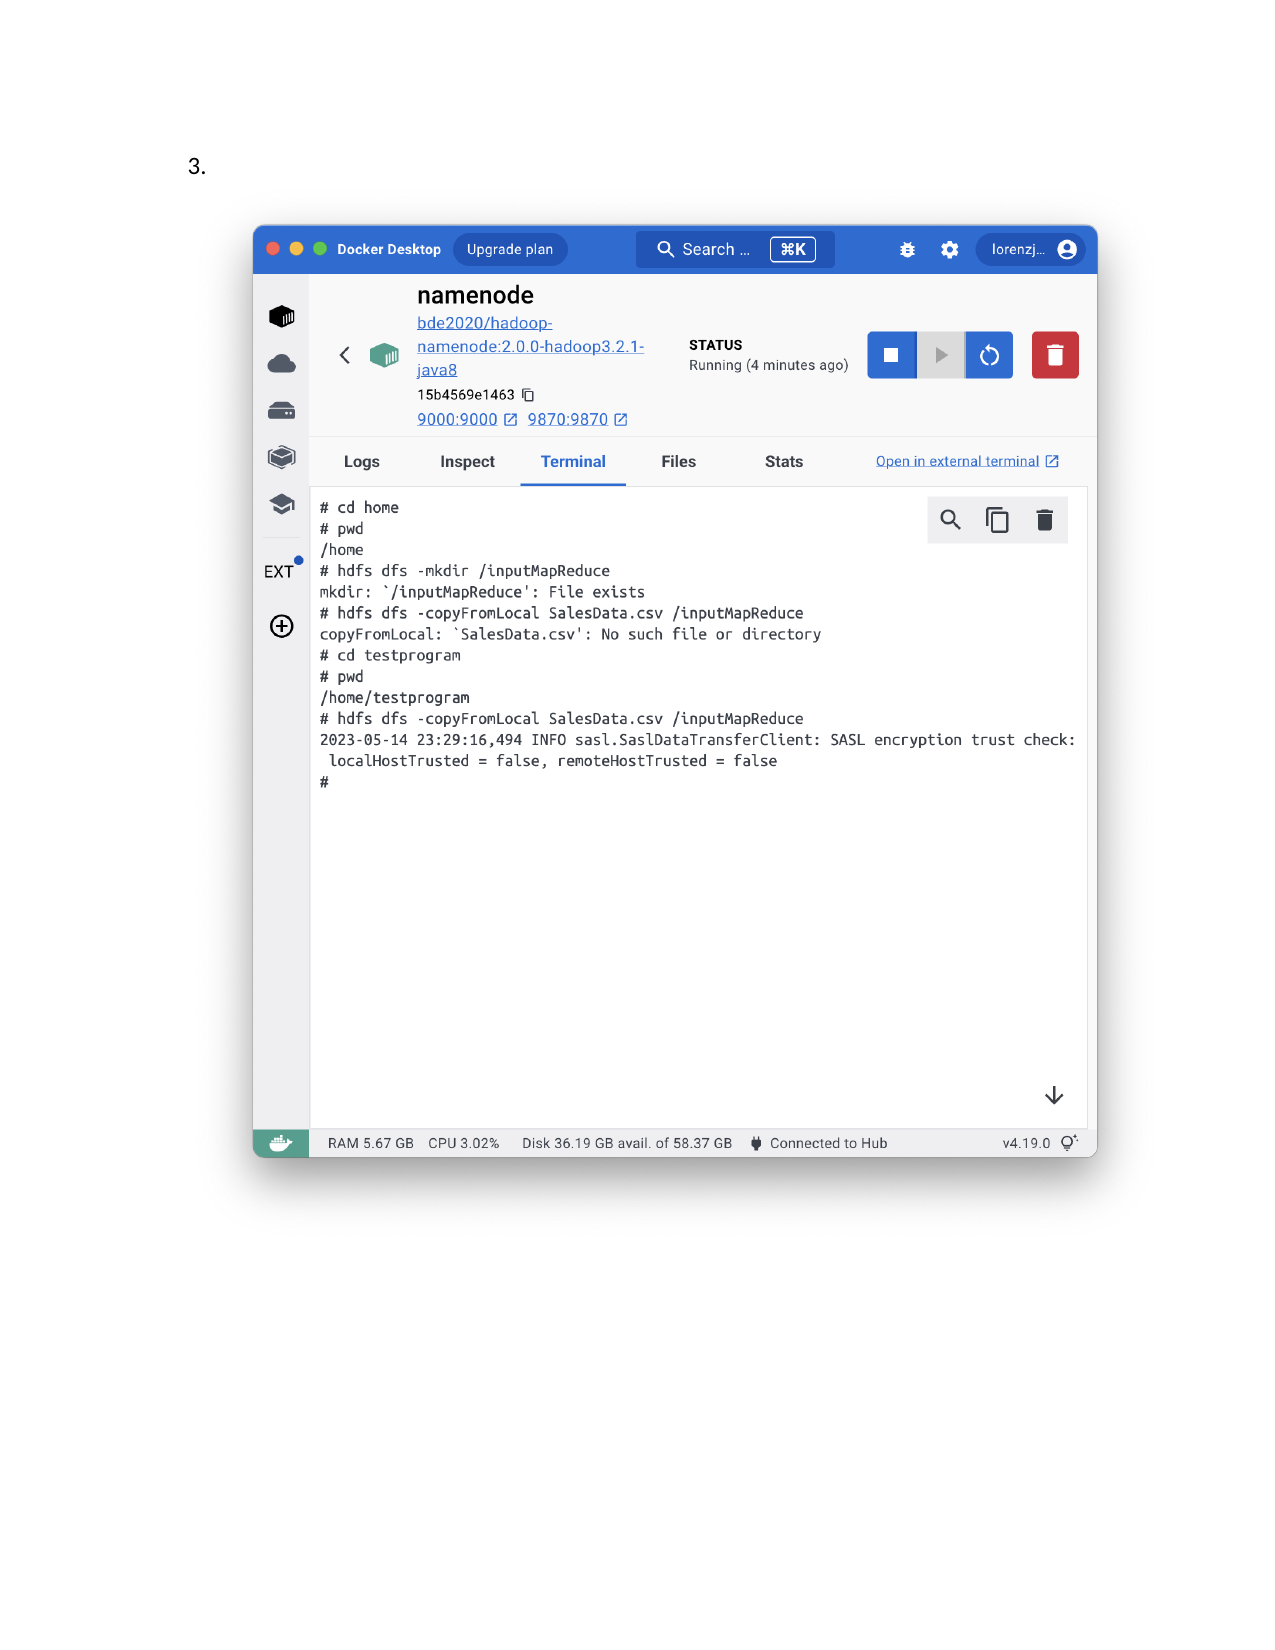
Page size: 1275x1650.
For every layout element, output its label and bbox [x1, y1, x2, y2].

picture [187, 180, 1163, 1244]
